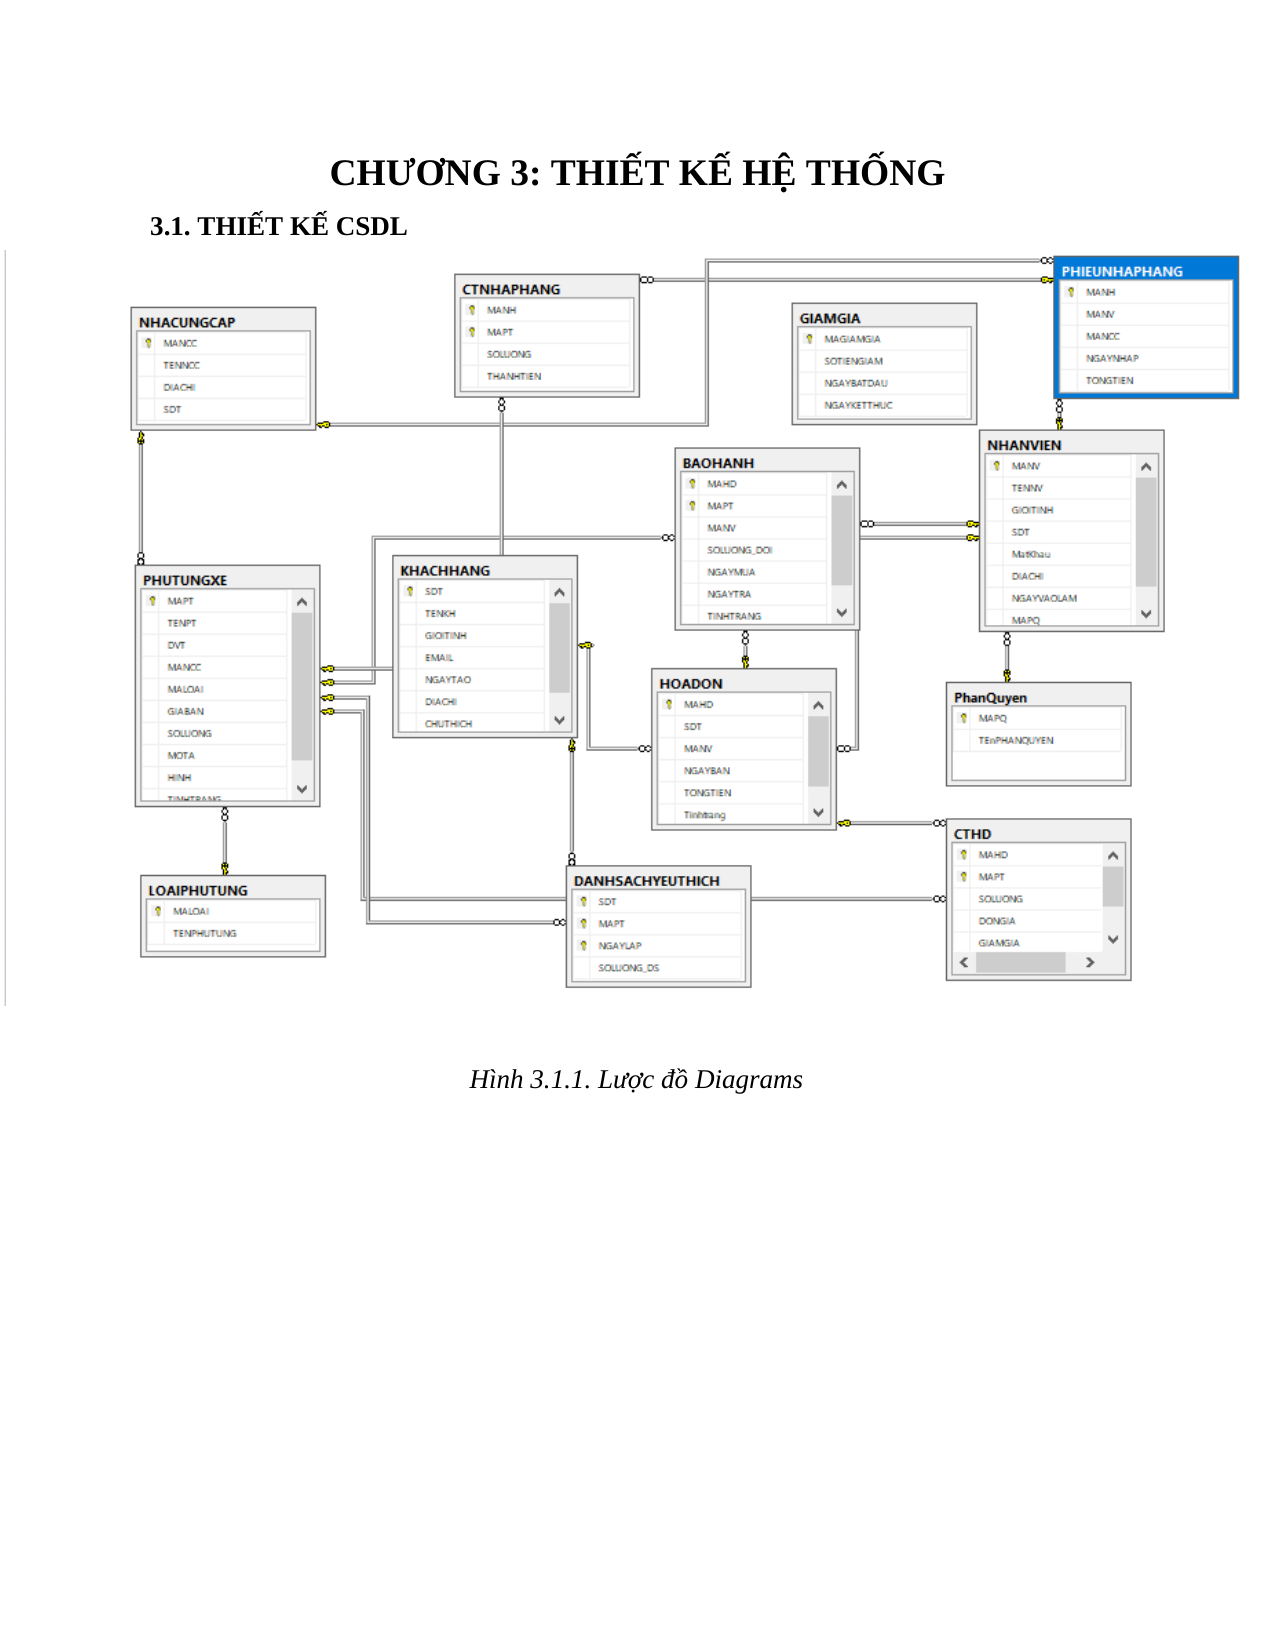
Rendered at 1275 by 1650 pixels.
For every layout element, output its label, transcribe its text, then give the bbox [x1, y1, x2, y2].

subtitle CHƯƠNG 3: THIẾT KẾ HỆ THỐNG [150, 150, 1125, 193]
text Hình 3.1.1. Lược đồ Diagrams [150, 1064, 1125, 1095]
picture [4, 250, 1271, 1006]
subtitle 3.1. THIẾT KẾ CSDL [150, 210, 1125, 241]
